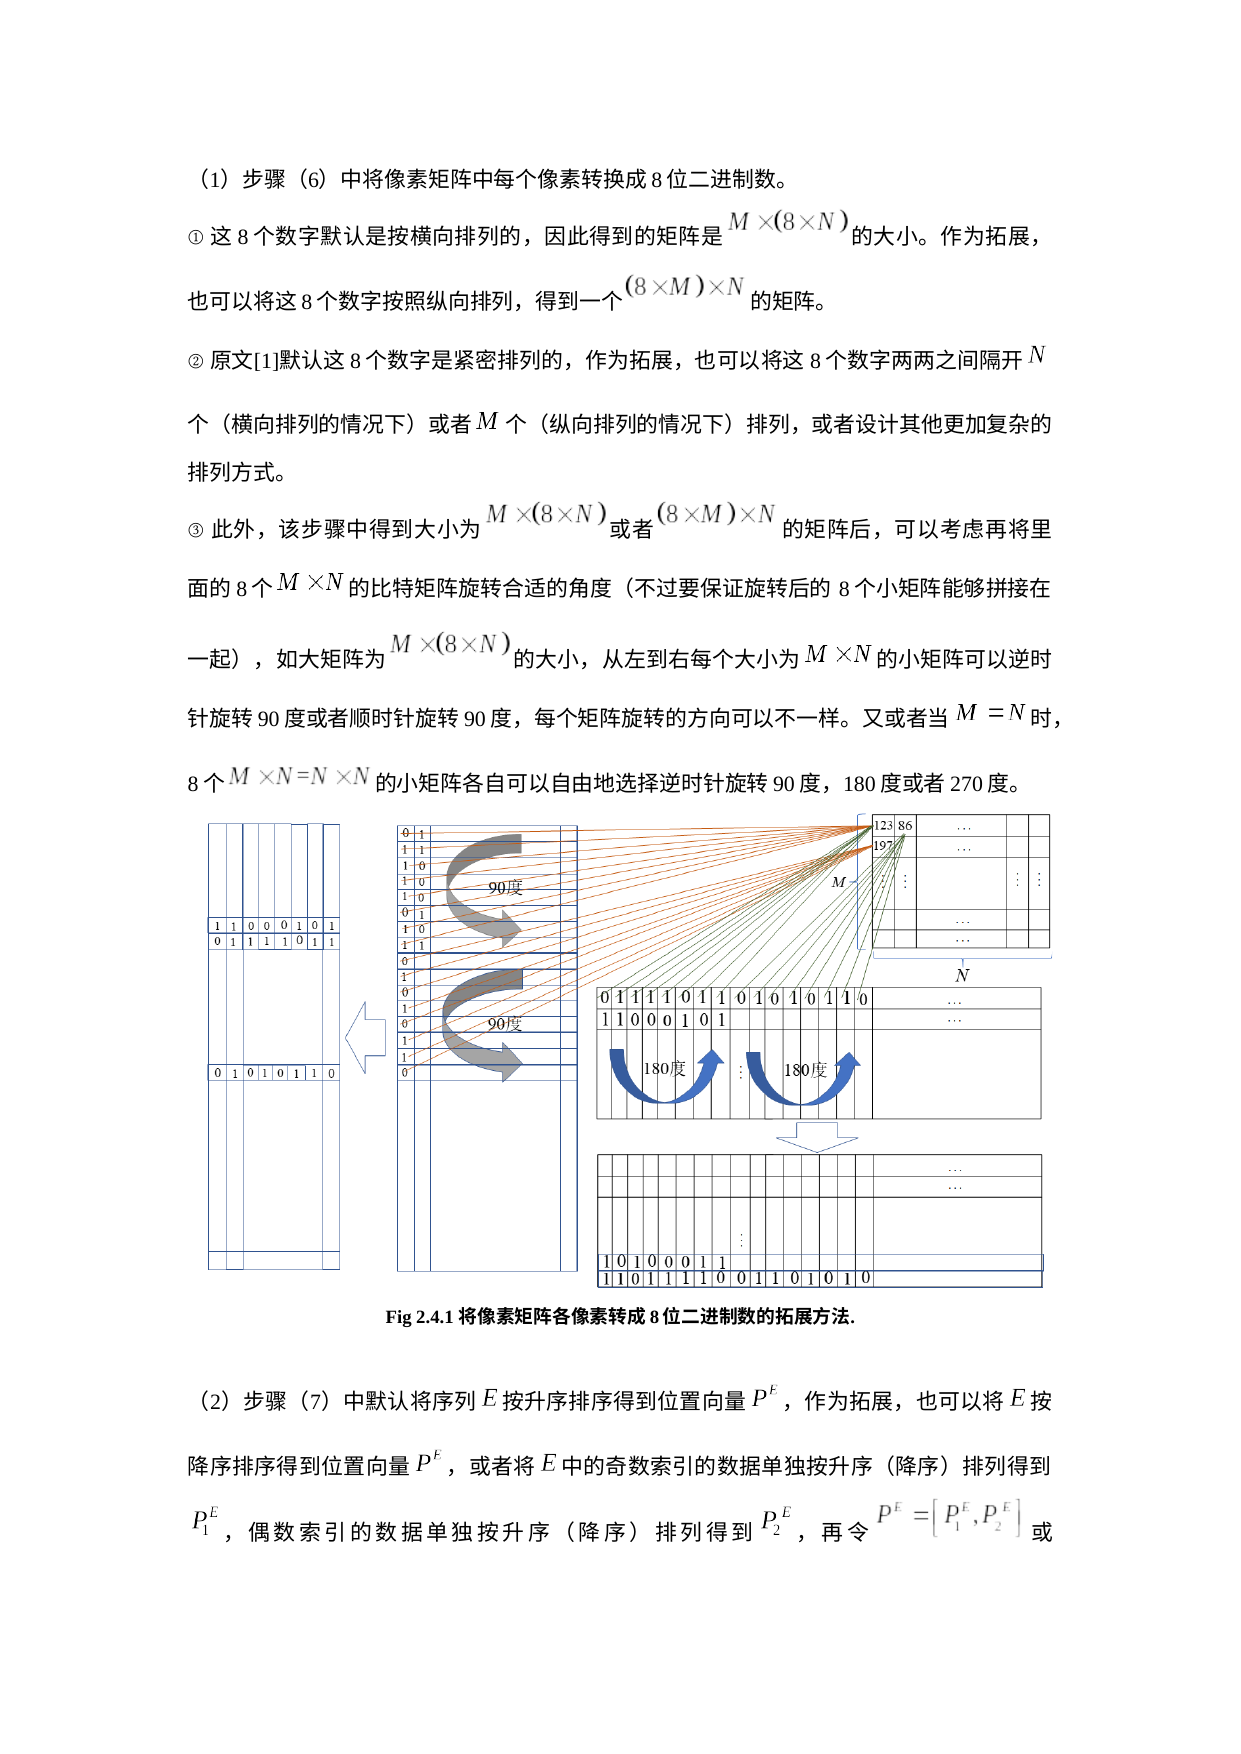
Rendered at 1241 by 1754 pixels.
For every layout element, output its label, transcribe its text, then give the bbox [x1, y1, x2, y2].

text （1）步骤（6）中将像素矩阵中每个像素转换成8位二进制数。 [187, 162, 1053, 194]
text ② 原文[1]默认这8个数字是紧密排列的，作为拓展，也可以将这8个数字两两之间隔开个（横向排列的情况下）或者个（纵向排列的情况下）排列，或者设计其他更加复杂的排列方式。 [187, 324, 1053, 487]
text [187, 1364, 1053, 1559]
text ③ 此外，该步骤中得到大小为或者的矩阵后，可以考虑再将里面的8个的比特矩阵旋转合适的角度（不过要保证旋转后的8个小矩阵能够拼接在一起），如大矩阵为的大小，从左到右每个大小为的小矩阵可以逆时针旋转90度或者顺时针旋转90度，每个矩阵旋转的方向可以不一样。又或者当时，8个的小矩阵各自可以自由地选择逆时针旋转90度，180度或者270度。 [187, 487, 1053, 812]
picture [187, 812, 1053, 1299]
text Fig 2.4.1 将像素矩阵各像素转成8位二进制数的拓展方法. [187, 1299, 1053, 1332]
text ① 这8个数字默认是按横向排列的，因此得到的矩阵是的大小。作为拓展，也可以将这8个数字按照纵向排列，得到一个的矩阵。 [187, 194, 1053, 324]
